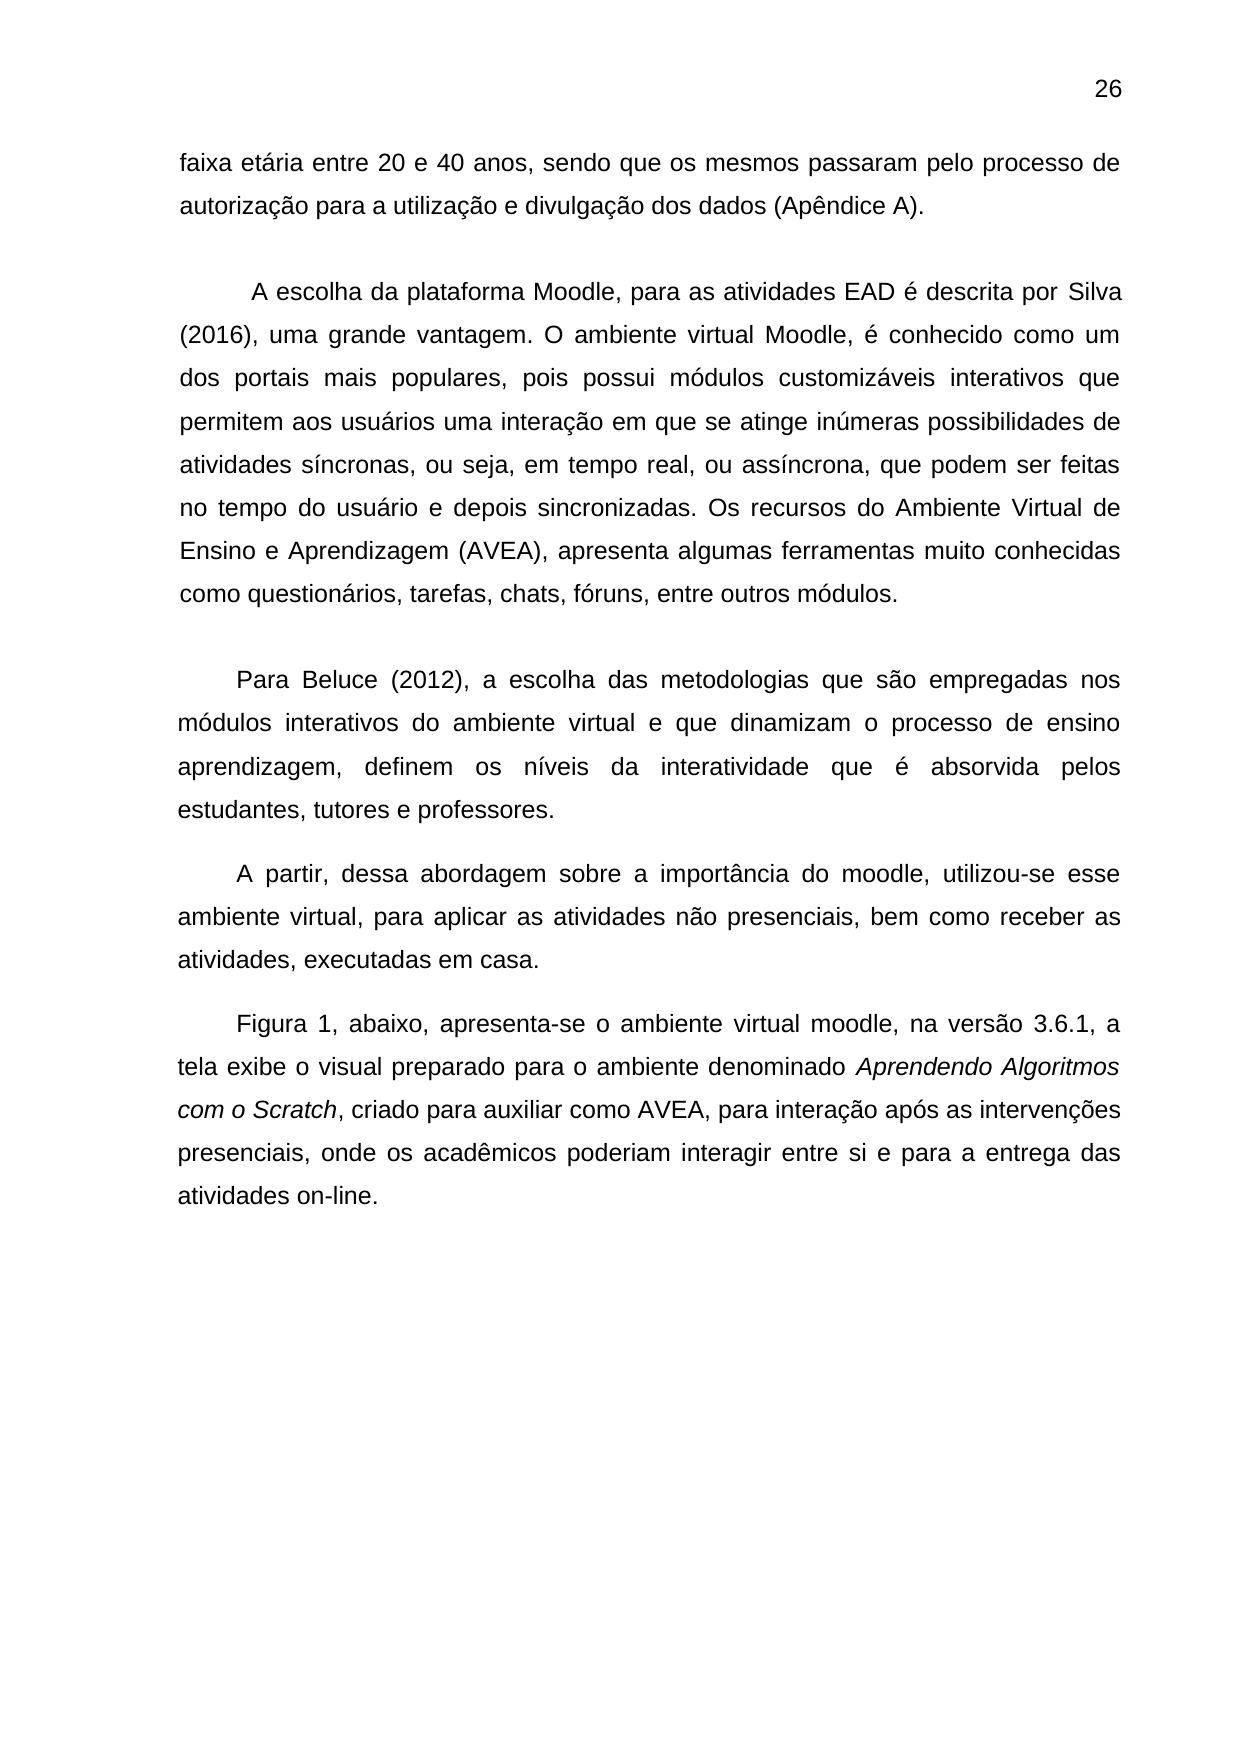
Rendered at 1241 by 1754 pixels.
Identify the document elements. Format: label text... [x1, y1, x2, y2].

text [179, 148, 1122, 219]
text A partir, dessa abordagem sobre a importância do moodle, utilizou-se esse ambiente virtual, para aplicar as atividades não presenciais, bem como receber as atividades, executadas em casa. [177, 858, 1122, 973]
text Para Beluce (2012), a escolha das metodologias que são empregadas nos módulos interativos do ambiente virtual e que dinamizam o processo de ensino aprendizagem, definem os níveis da interatividade que é absorvida pelos estudantes, tutores e professores. [177, 665, 1122, 823]
text Figura 1, abaixo, apresenta-se o ambiente virtual moodle, na versão 3.6.1, a tela exibe o visual preparado para o ambiente denominado Aprendendo Algoritmos com o Scratch, criado para auxiliar como AVEA, para interação após as intervenções presenciais, onde os acadêmicos poderiam interagir entre si e para a entrega das atividades on-line. [177, 1009, 1122, 1210]
text A escolha da plataforma Moodle, para as atividades EAD é descrita por Silva (2016), uma grande vantagem. O ambiente virtual Moodle, é conhecido como um dos portais mais populares, pois possui módulos customizáveis interativos que permitem aos usuários uma interação em que se atinge inúmeras possibilidades de atividades síncronas, ou seja, em tempo real, ou assíncrona, que podem ser feitas no tempo do usuário e depois sincronizadas. Os recursos do Ambiente Virtual de Ensino e Aprendizagem (AVEA), apresenta algumas ferramentas muito conhecidas como questionários, tarefas, chats, fóruns, entre outros módulos. [179, 277, 1122, 608]
